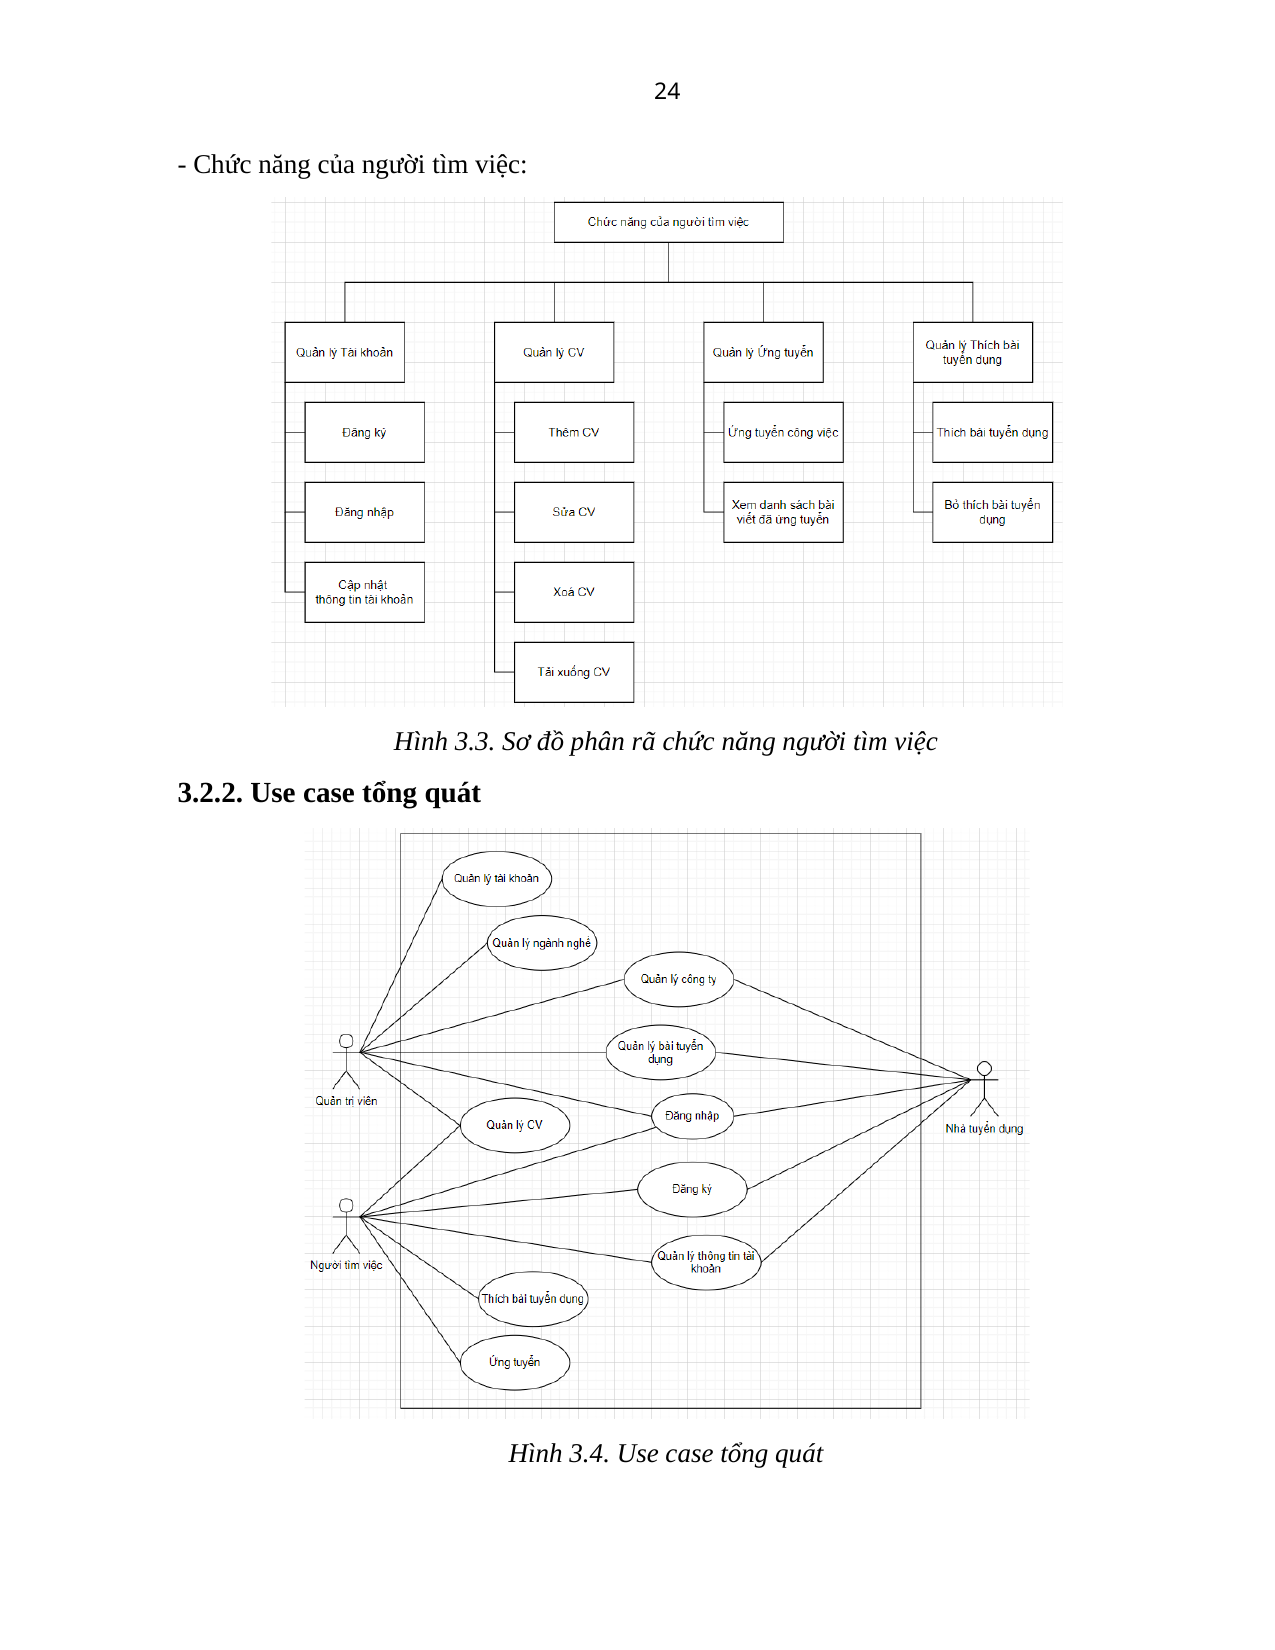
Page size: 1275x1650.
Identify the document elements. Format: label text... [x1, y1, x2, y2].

text Hình 3.4. Use case tổng quát [177, 1437, 1157, 1468]
picture [304, 828, 1030, 1419]
text - Chức năng của người tìm việc: [177, 148, 1157, 179]
picture [271, 197, 1063, 707]
text Hình 3.3. Sơ đồ phân rã chức năng người tìm việc [177, 726, 1157, 757]
subtitle 3.2.2. Use case tổng quát [177, 775, 1157, 809]
